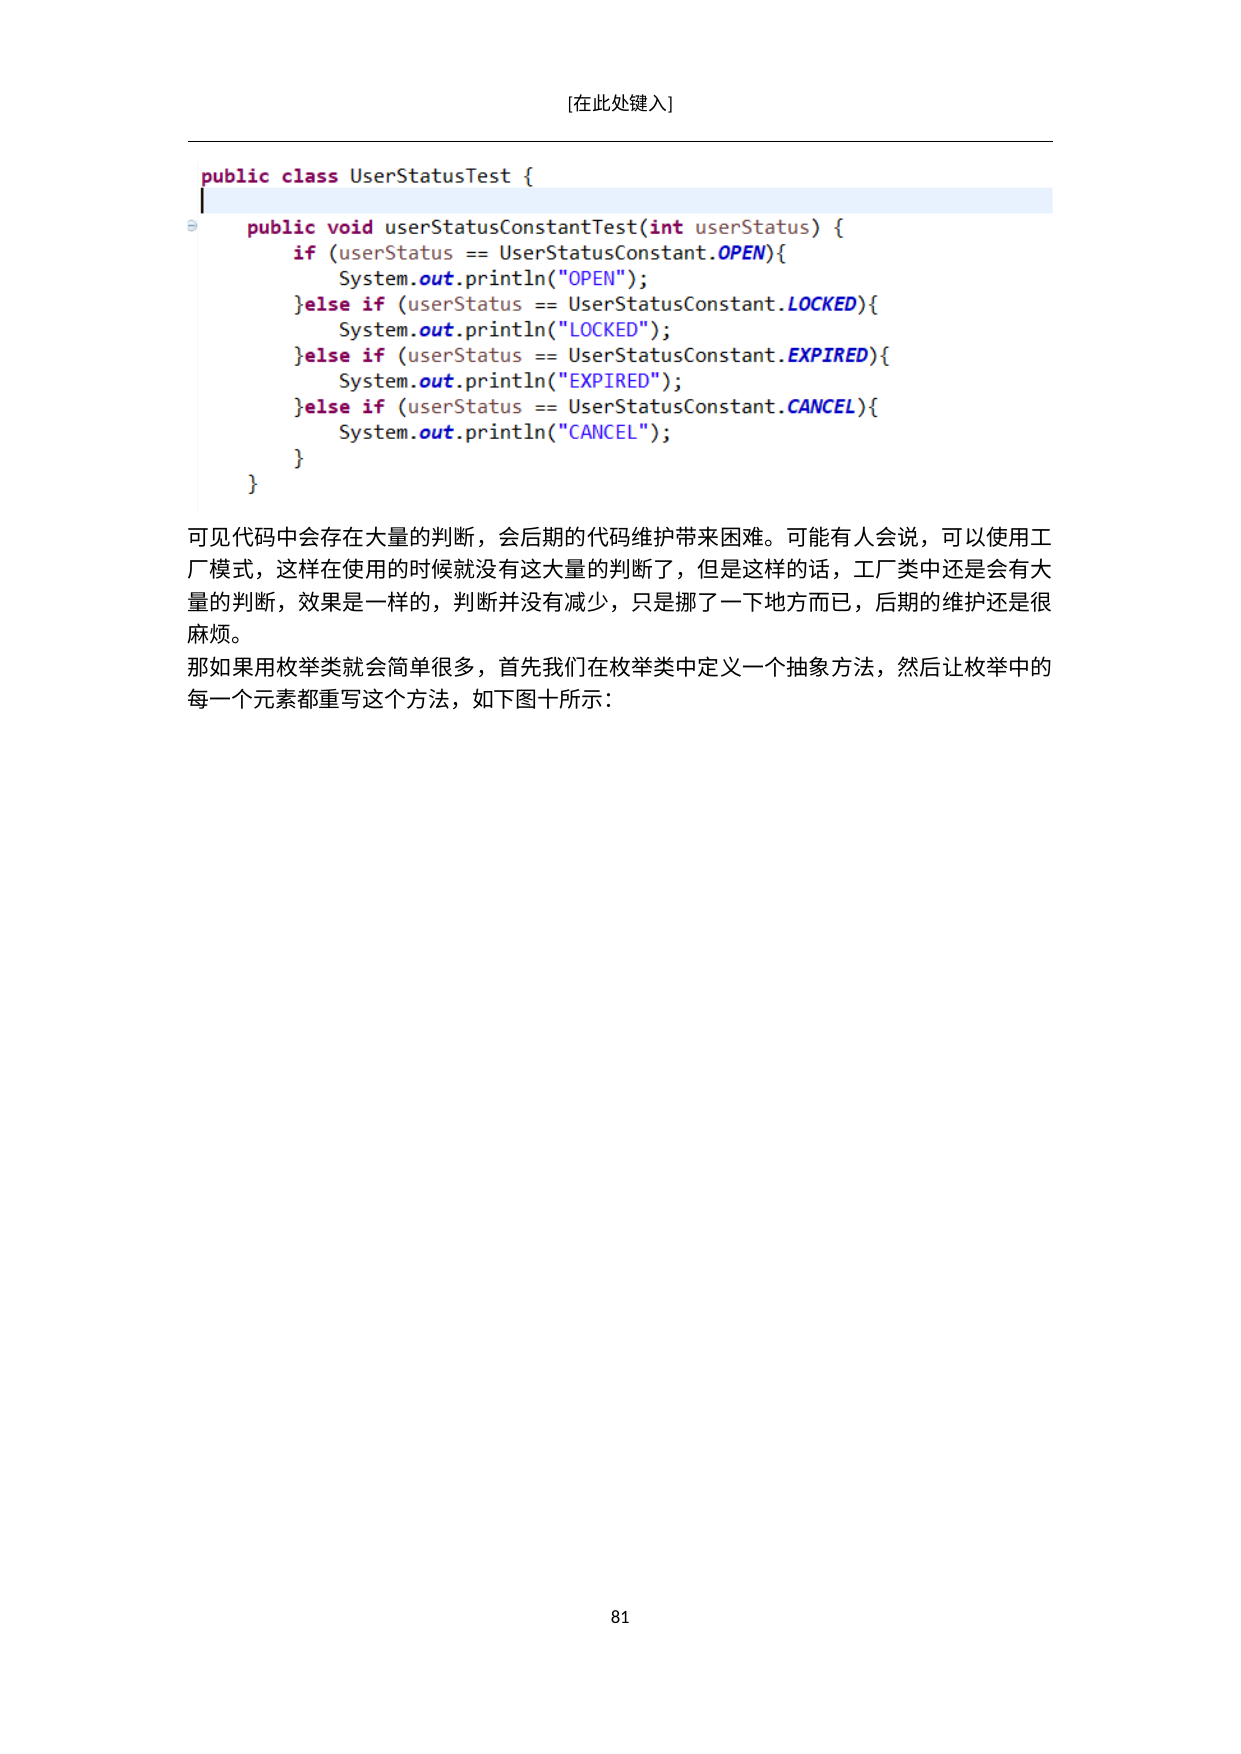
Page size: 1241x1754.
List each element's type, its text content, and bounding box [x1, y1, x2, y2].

text 那如果用枚举类就会简单很多，首先我们在枚举类中定义一个抽象方法，然后让枚举中的每一个元素都重写这个方法，如下图十所示： [187, 649, 1053, 714]
picture [187, 162, 1053, 512]
text 可见代码中会存在大量的判断，会后期的代码维护带来困难。可能有人会说，可以使用工厂模式，这样在使用的时候就没有这大量的判断了，但是这样的话，工厂类中还是会有大量的判断，效果是一样的，判断并没有减少，只是挪了一下地方而已，后期的维护还是很麻烦。 [187, 519, 1053, 649]
